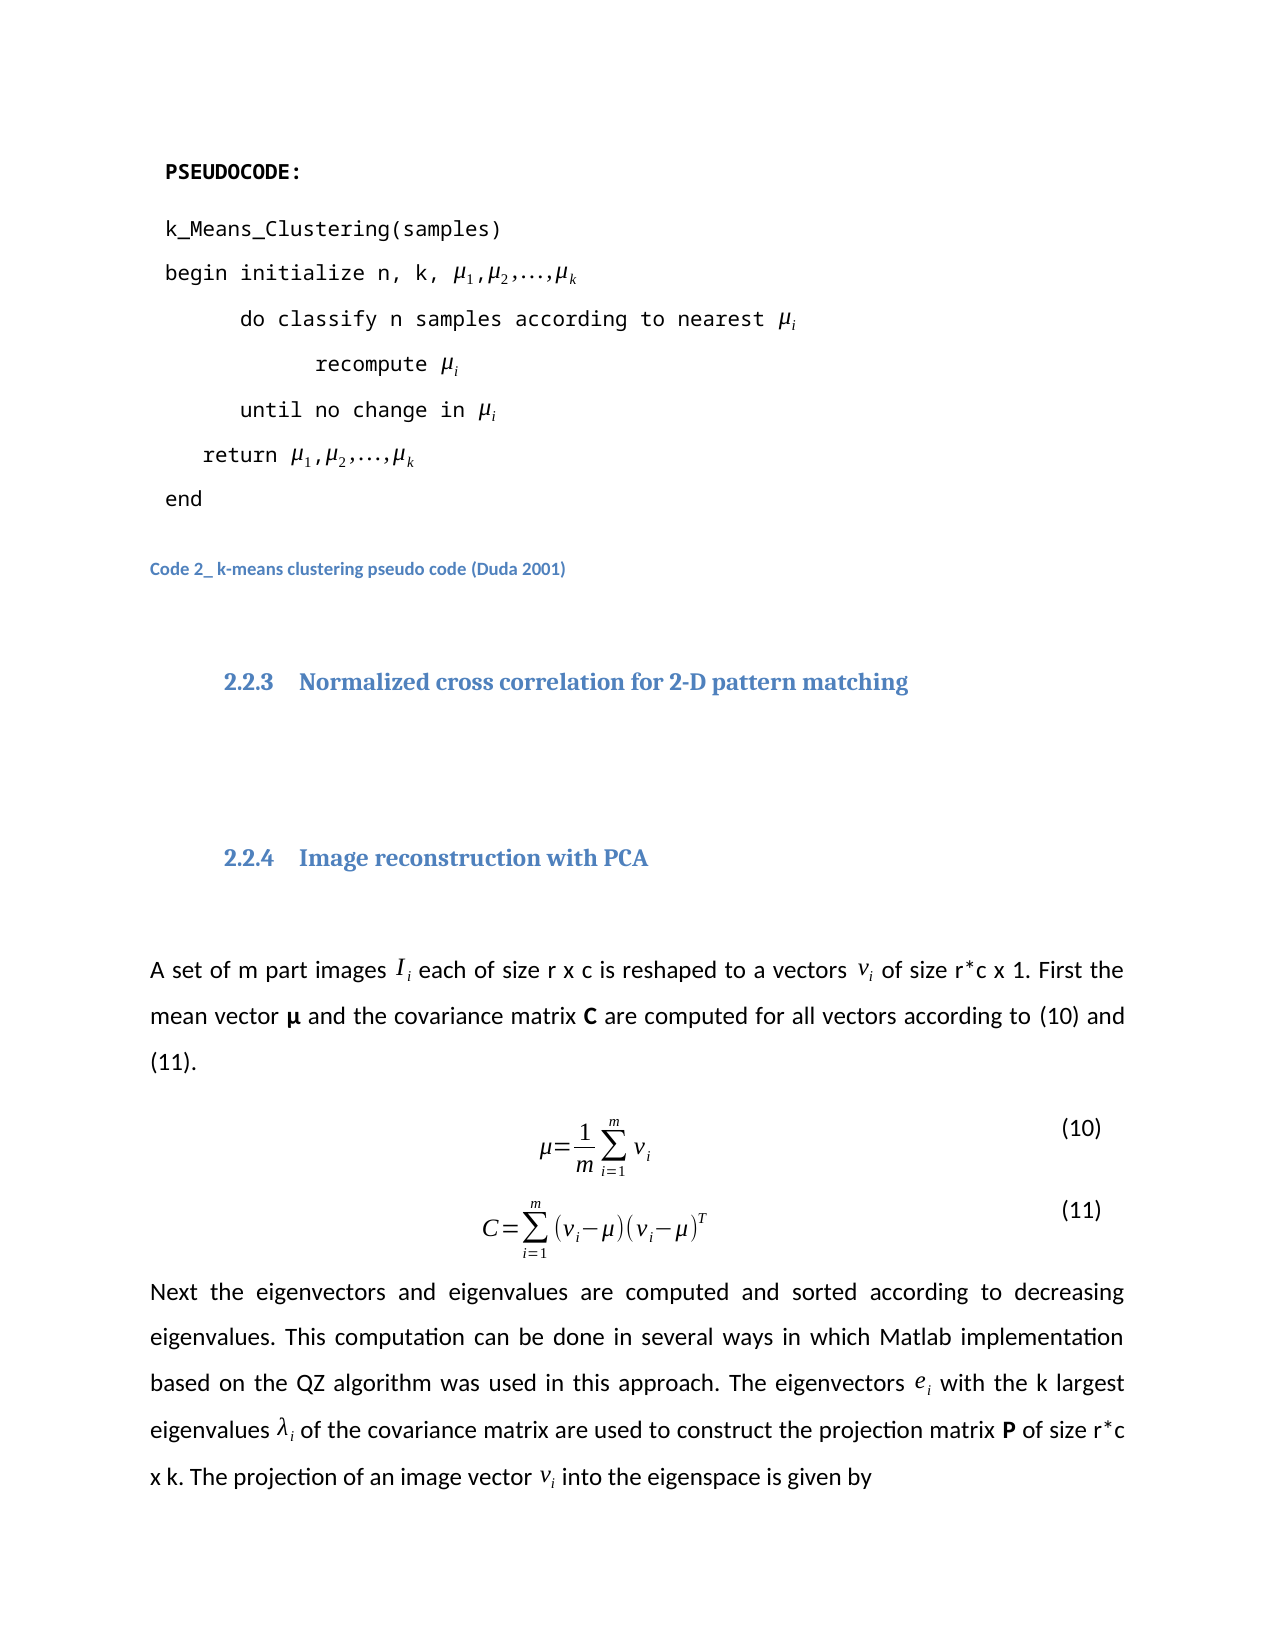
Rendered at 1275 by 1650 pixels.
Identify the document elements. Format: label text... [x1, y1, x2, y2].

subtitle Image reconstruction with PCA [224, 844, 1125, 873]
text Code 2_ k-means clustering pseudo code [150, 557, 1125, 580]
table_header [139, 1113, 1050, 1194]
text Next the eigenvectors and eigenvalues are computed and sorted according to decreasing eigenvalues. This computation can be done in several ways in which Matlab implementation based on the QZ algorithm was used in this approach. The eigenvectors with the k largest eigenvalues of the covariance matrix are used to construct the projection matrix P of size r*c x k. The projection of an image vector into the eigenspace is given by [150, 1276, 1125, 1492]
table_cell [139, 1194, 1050, 1276]
subtitle Normalized cross correlation for 2-D pattern matching [224, 668, 1125, 697]
